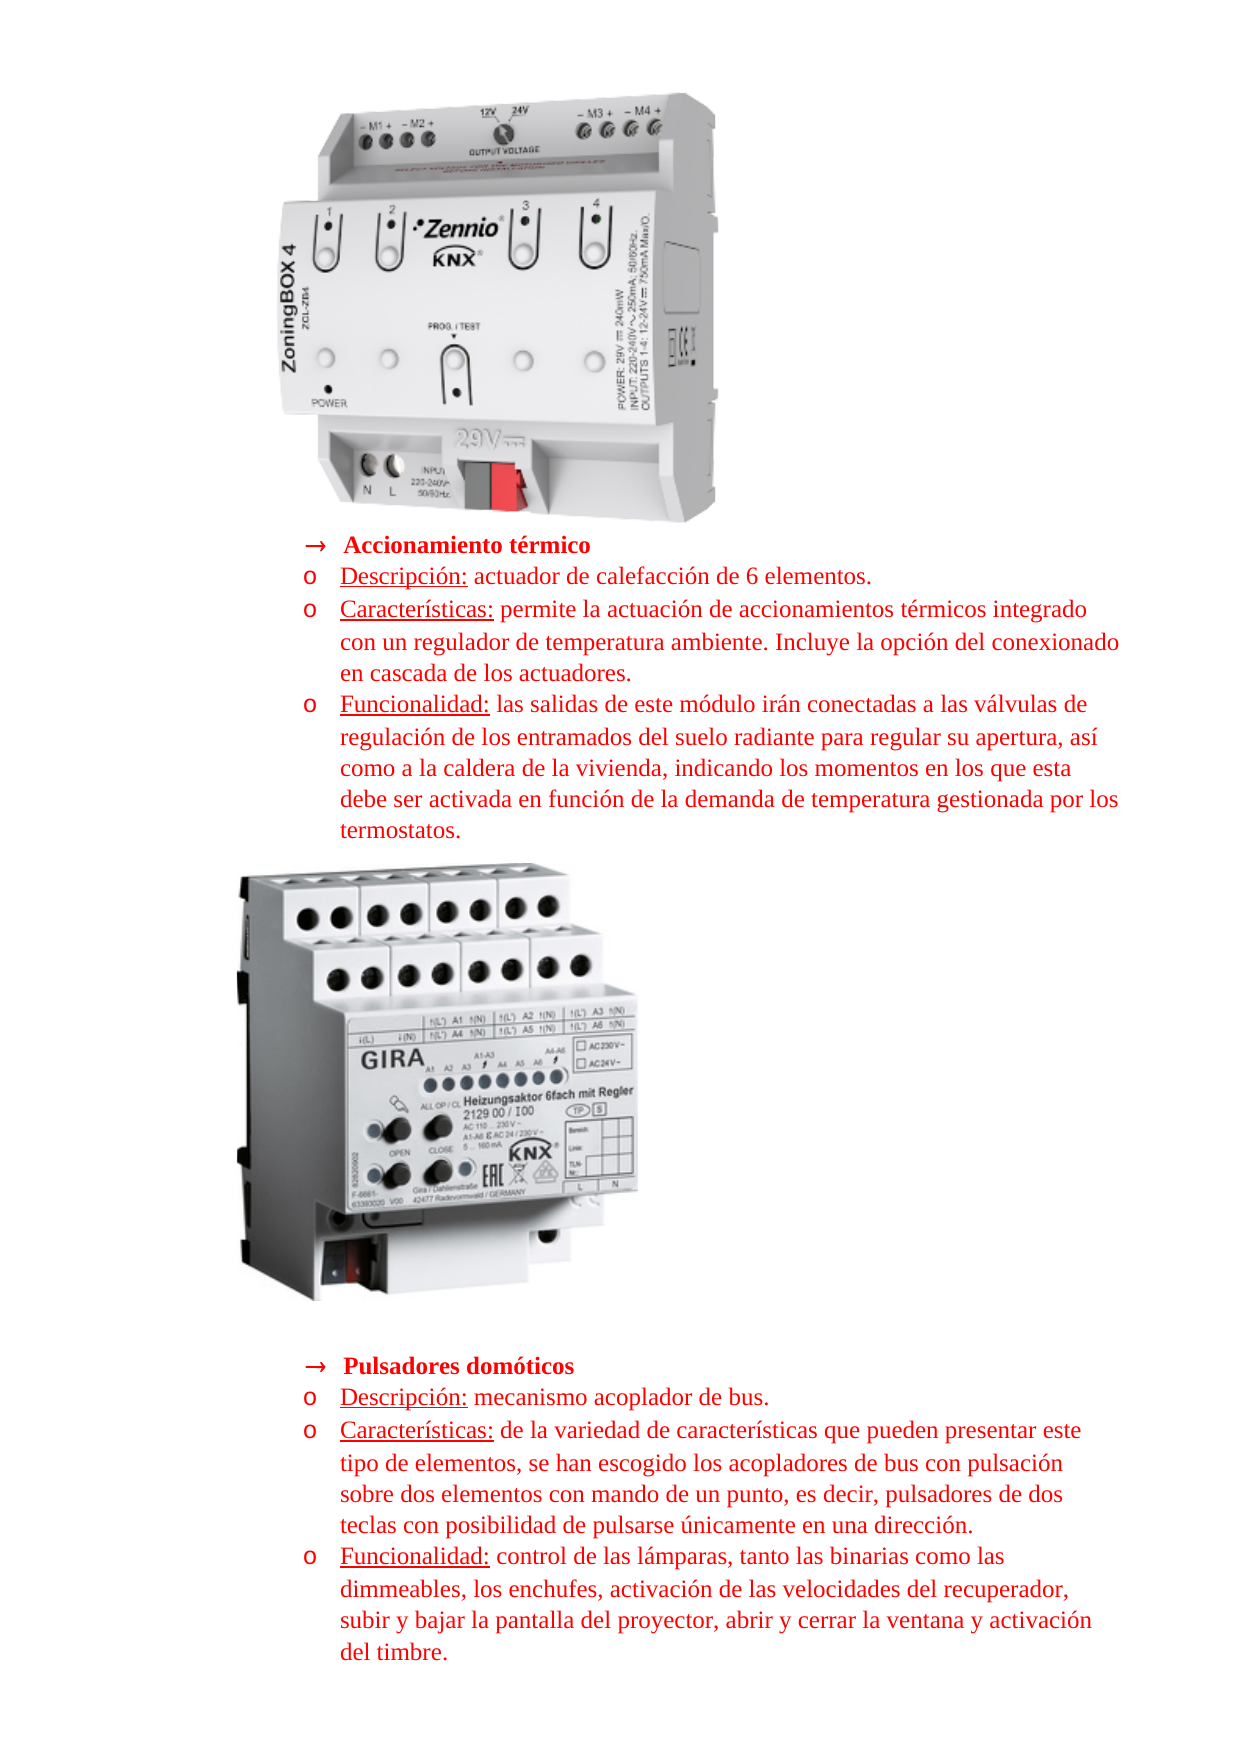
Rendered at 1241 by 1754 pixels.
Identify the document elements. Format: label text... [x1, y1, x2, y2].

list Funcionalidad: control de las lámparas, tanto las binarias como las dimmeables, los enchufes, activación de las velocidades del recuperador, subir y bajar la pantalla del proyector, abrir y cerrar la ventana y activación del timbre. [302, 1541, 1122, 1665]
list Funcionalidad: las salidas de este módulo irán conectadas a las válvulas de regulación de los entramados del suelo radiante para regular su apertura, así como a la caldera de la vivienda, indicando los momentos en los que esta debe ser activada en función de la demanda de temperatura gestionada por los termostatos. [302, 689, 1122, 844]
list Pulsadores domóticos [306, 1351, 1122, 1379]
list Descripción: actuador de calefacción de 6 elementos. [302, 561, 1122, 592]
list Características: permite la actuación de accionamientos térmicos integrado con un regulador de temperatura ambiente. Incluye la opción del conexionado en cascada de los actuadores. [302, 594, 1122, 687]
list Accionamiento térmico [306, 530, 1122, 559]
picture [236, 863, 639, 1301]
list Descripción: mecanismo acoplador de bus. [302, 1382, 1122, 1413]
picture [268, 88, 739, 528]
list Características: de la variedad de características que pueden presentar este tipo de elementos, se han escogido los acopladores de bus con pulsación sobre dos elementos con mando de un punto, es decir, pulsadores de dos teclas con posibilidad de pulsarse únicamente en una dirección. [302, 1415, 1122, 1539]
